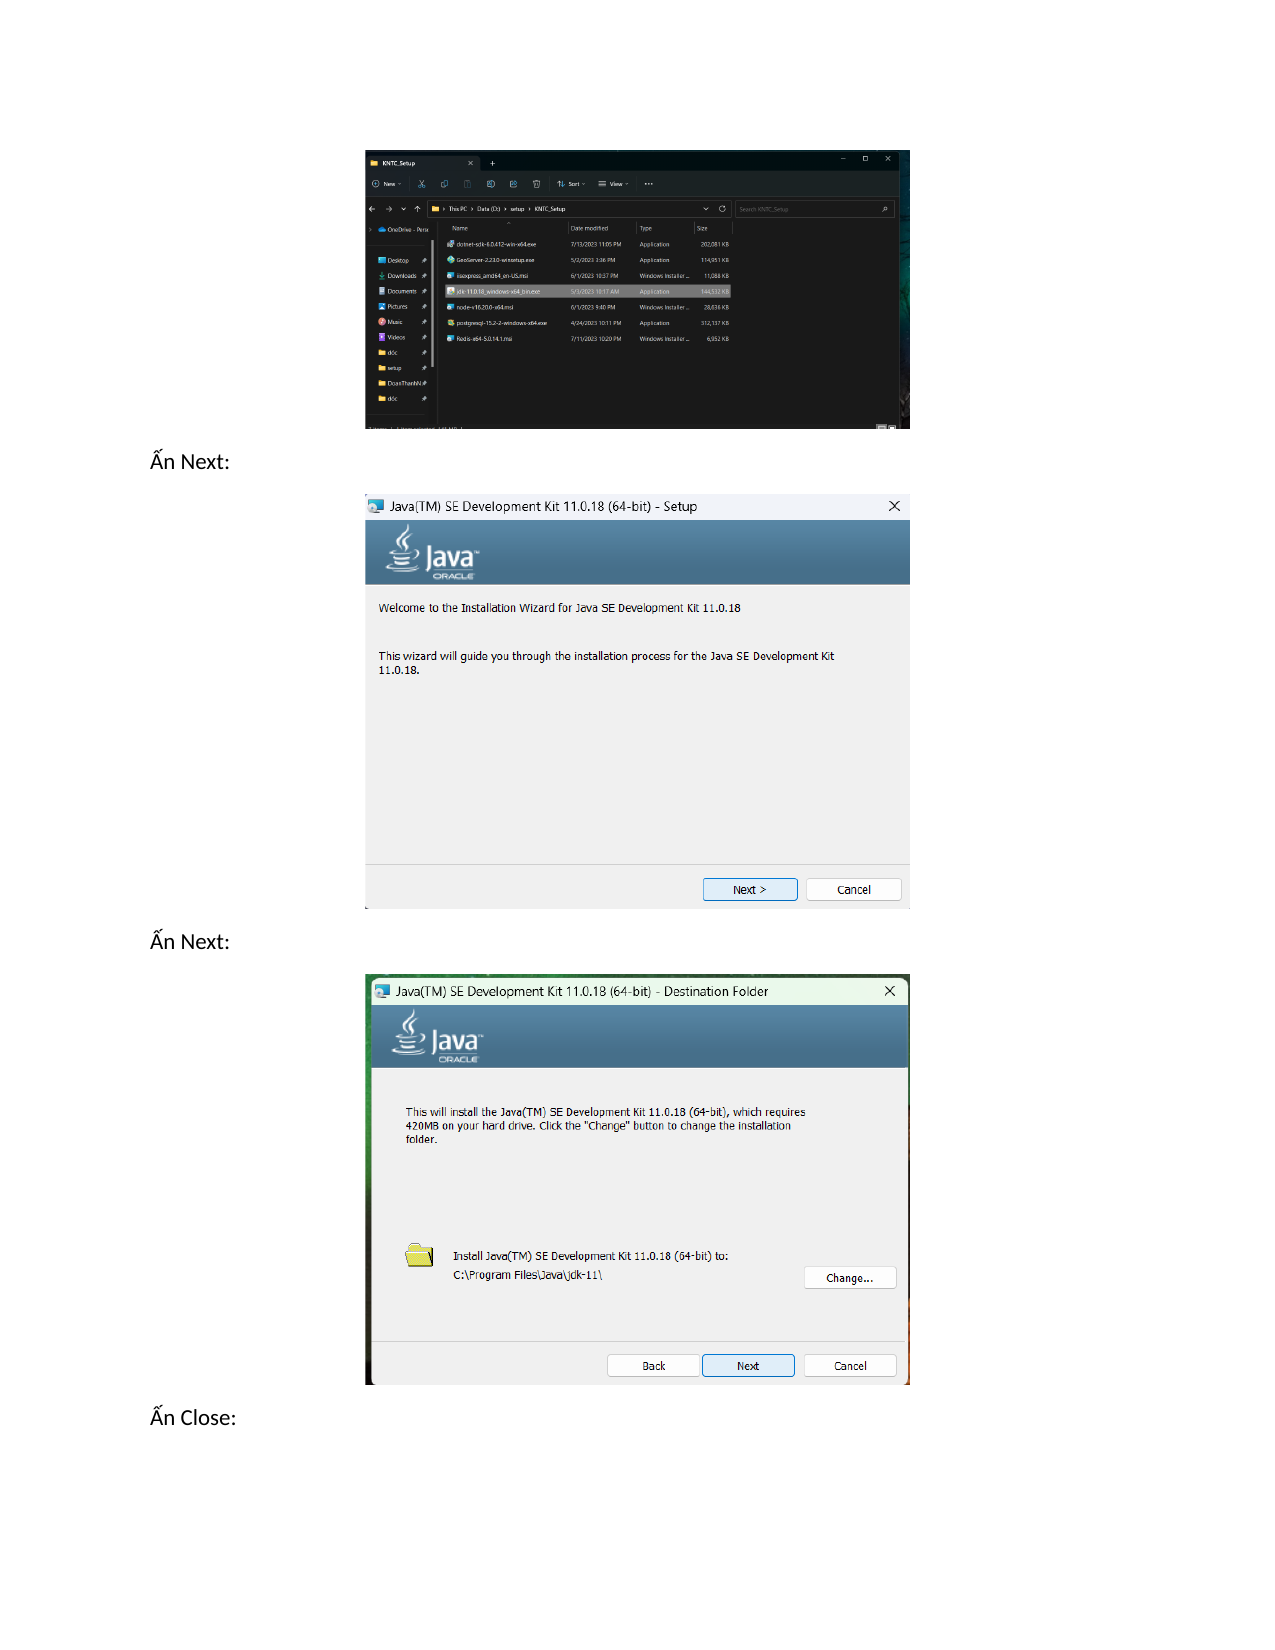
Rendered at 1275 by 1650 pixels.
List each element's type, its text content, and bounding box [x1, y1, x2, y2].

picture [365, 494, 910, 909]
picture [365, 974, 910, 1385]
text Ấn Next: [150, 927, 1125, 956]
text Ấn Next: [150, 447, 1125, 475]
text Ấn Close: [150, 1403, 1125, 1432]
picture [365, 150, 910, 429]
